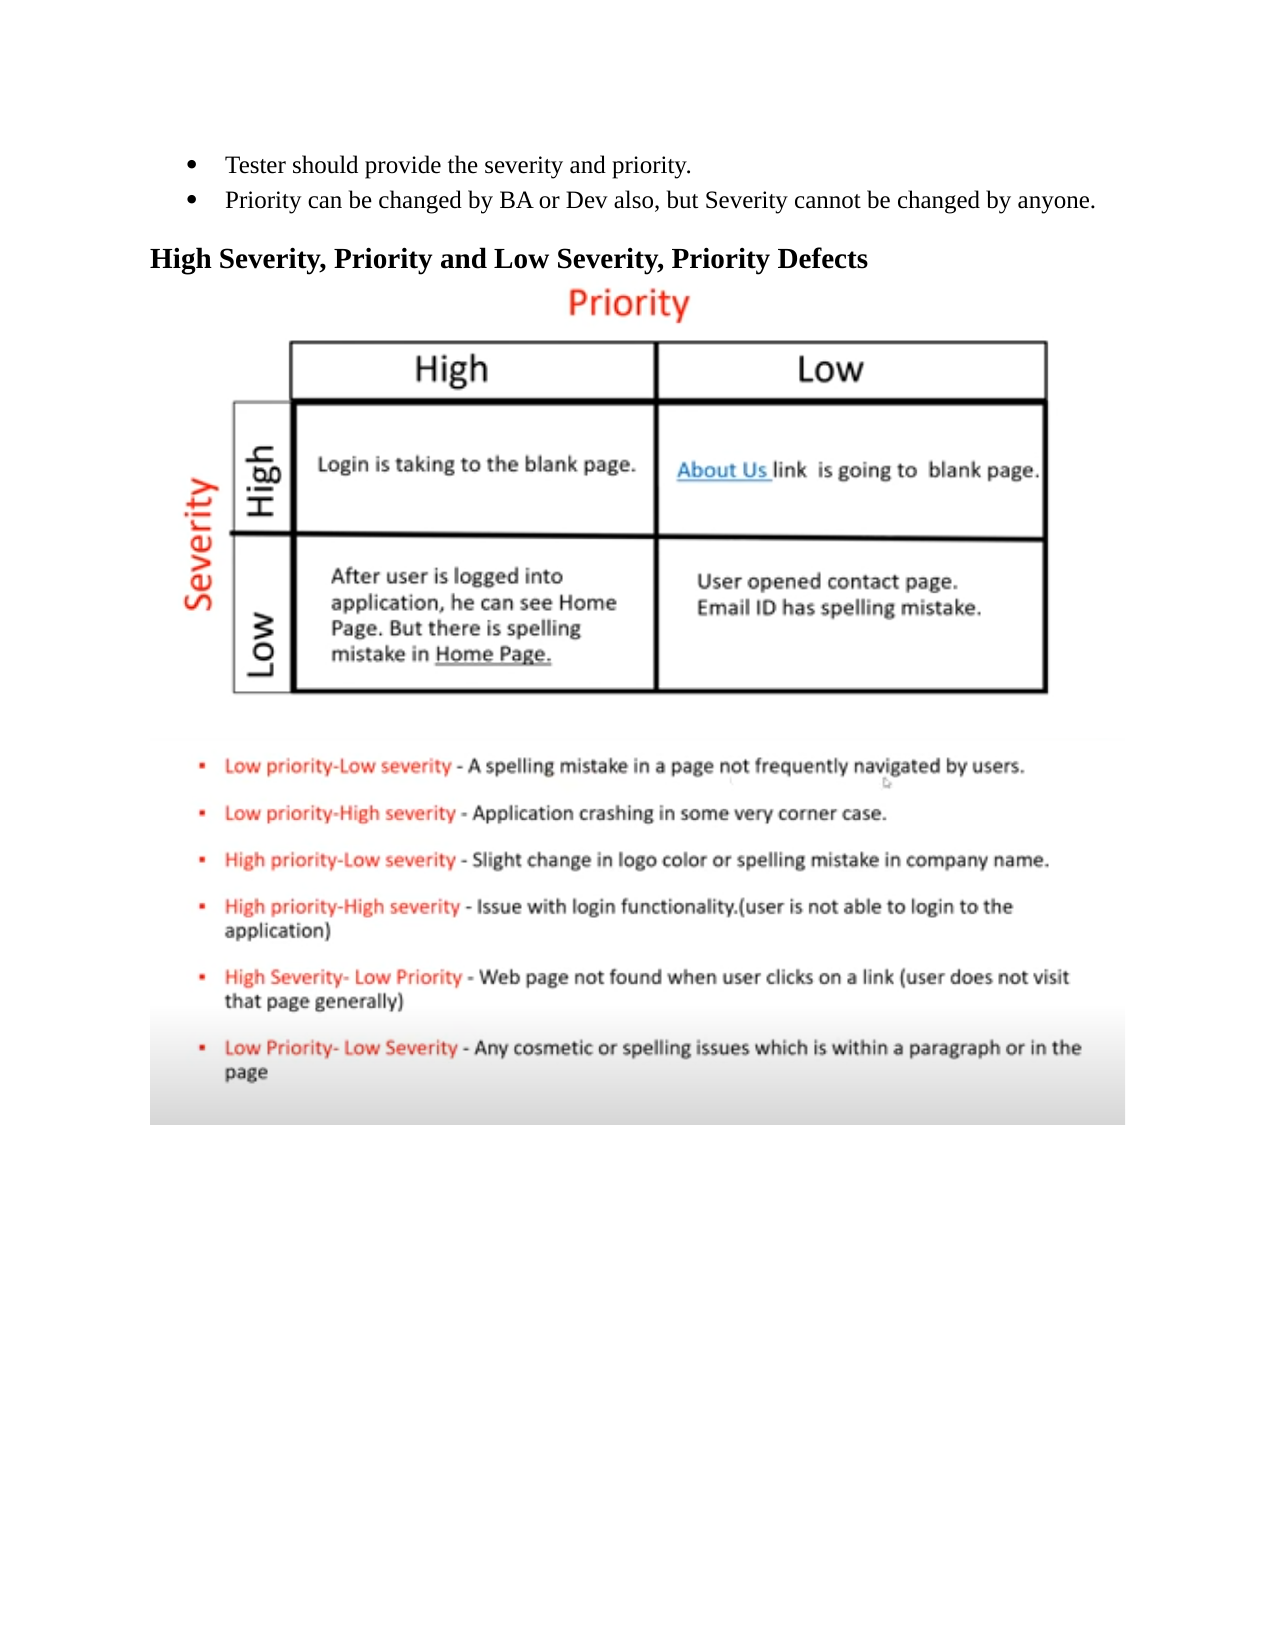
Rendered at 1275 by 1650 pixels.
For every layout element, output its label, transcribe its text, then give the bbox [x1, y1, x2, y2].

subtitle High Severity, Priority and Low Severity, Priority Defects [150, 241, 1125, 275]
subtitle Priority can be changed by BA or Dev also, but Severity cannot be changed by anyone. [187, 185, 1125, 214]
subtitle Tester should provide the severity and priority. [187, 150, 1125, 179]
picture [150, 277, 1125, 720]
picture [150, 738, 1125, 1125]
